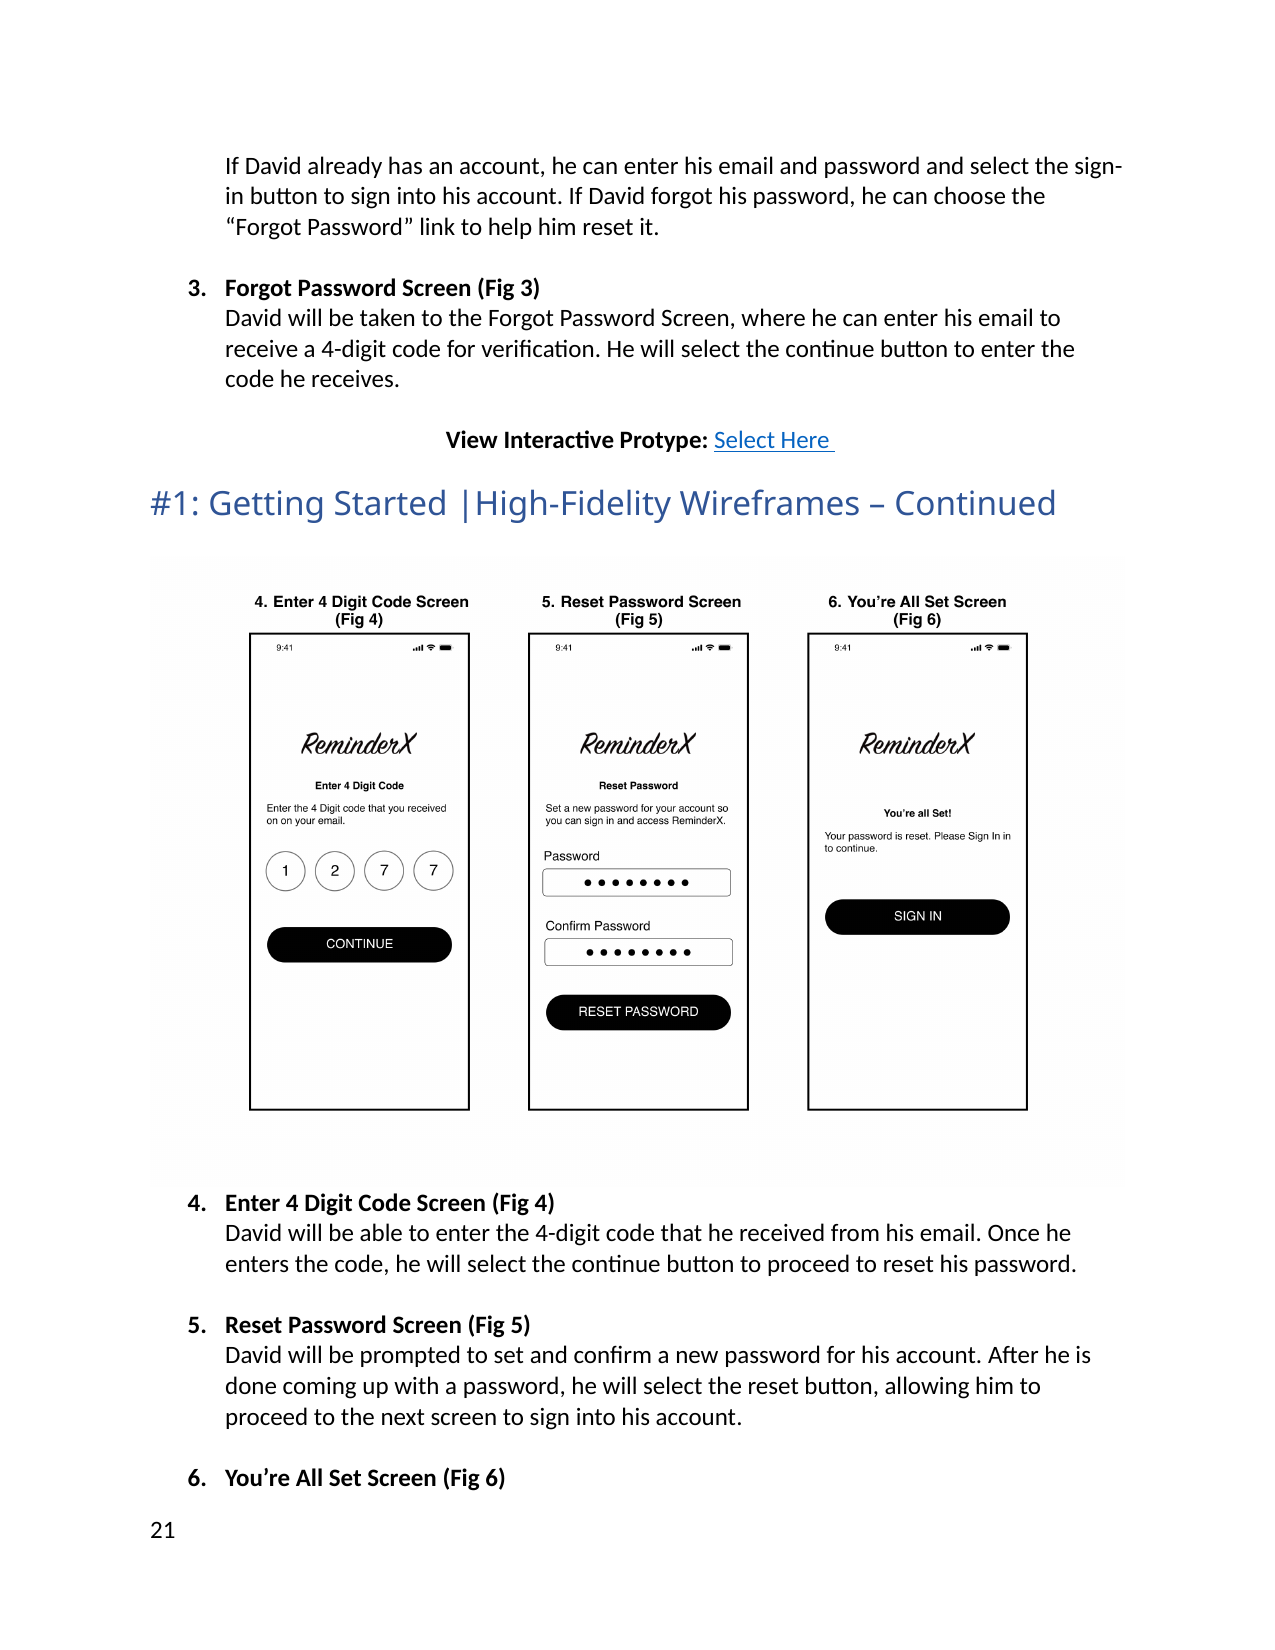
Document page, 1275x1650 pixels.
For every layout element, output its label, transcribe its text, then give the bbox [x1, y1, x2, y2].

list Reset Password Screen (Fig 5) [187, 1309, 1125, 1339]
list If David already has an account, he can enter his email and password and select the sign-in button to sign into his account. If David forgot his password, he can choose the “Forgot Password” link to help him reset it. [225, 150, 1125, 242]
picture [150, 556, 1125, 1187]
list David will be able to enter the 4-digit code that he received from his email. Once he enters the code, he will select the continue button to proceed to reset his password. [225, 1217, 1125, 1278]
list David will be prompted to set and confirm a new password for his account. After he is done coming up with a password, he will select the reset button, allowing him to proceed to the next screen to sign into his account. [225, 1339, 1125, 1431]
list David will be taken to the Forgot Password Screen, where he can enter his email to receive a 4-digit code for verification. He will select the continue button to enter the code he receives. [225, 303, 1125, 394]
subtitle #1: Getting Started |High-Fidelity Wireframes – Continued [150, 480, 1125, 526]
text View Interactive Protype: Select Here [150, 425, 1125, 455]
list Forgot Password Screen (Fig 3) [187, 272, 1125, 303]
list Enter 4 Digit Code Screen (Fig 4) [187, 1187, 1125, 1217]
list You’re All Set Screen (Fig 6) [187, 1462, 1125, 1492]
